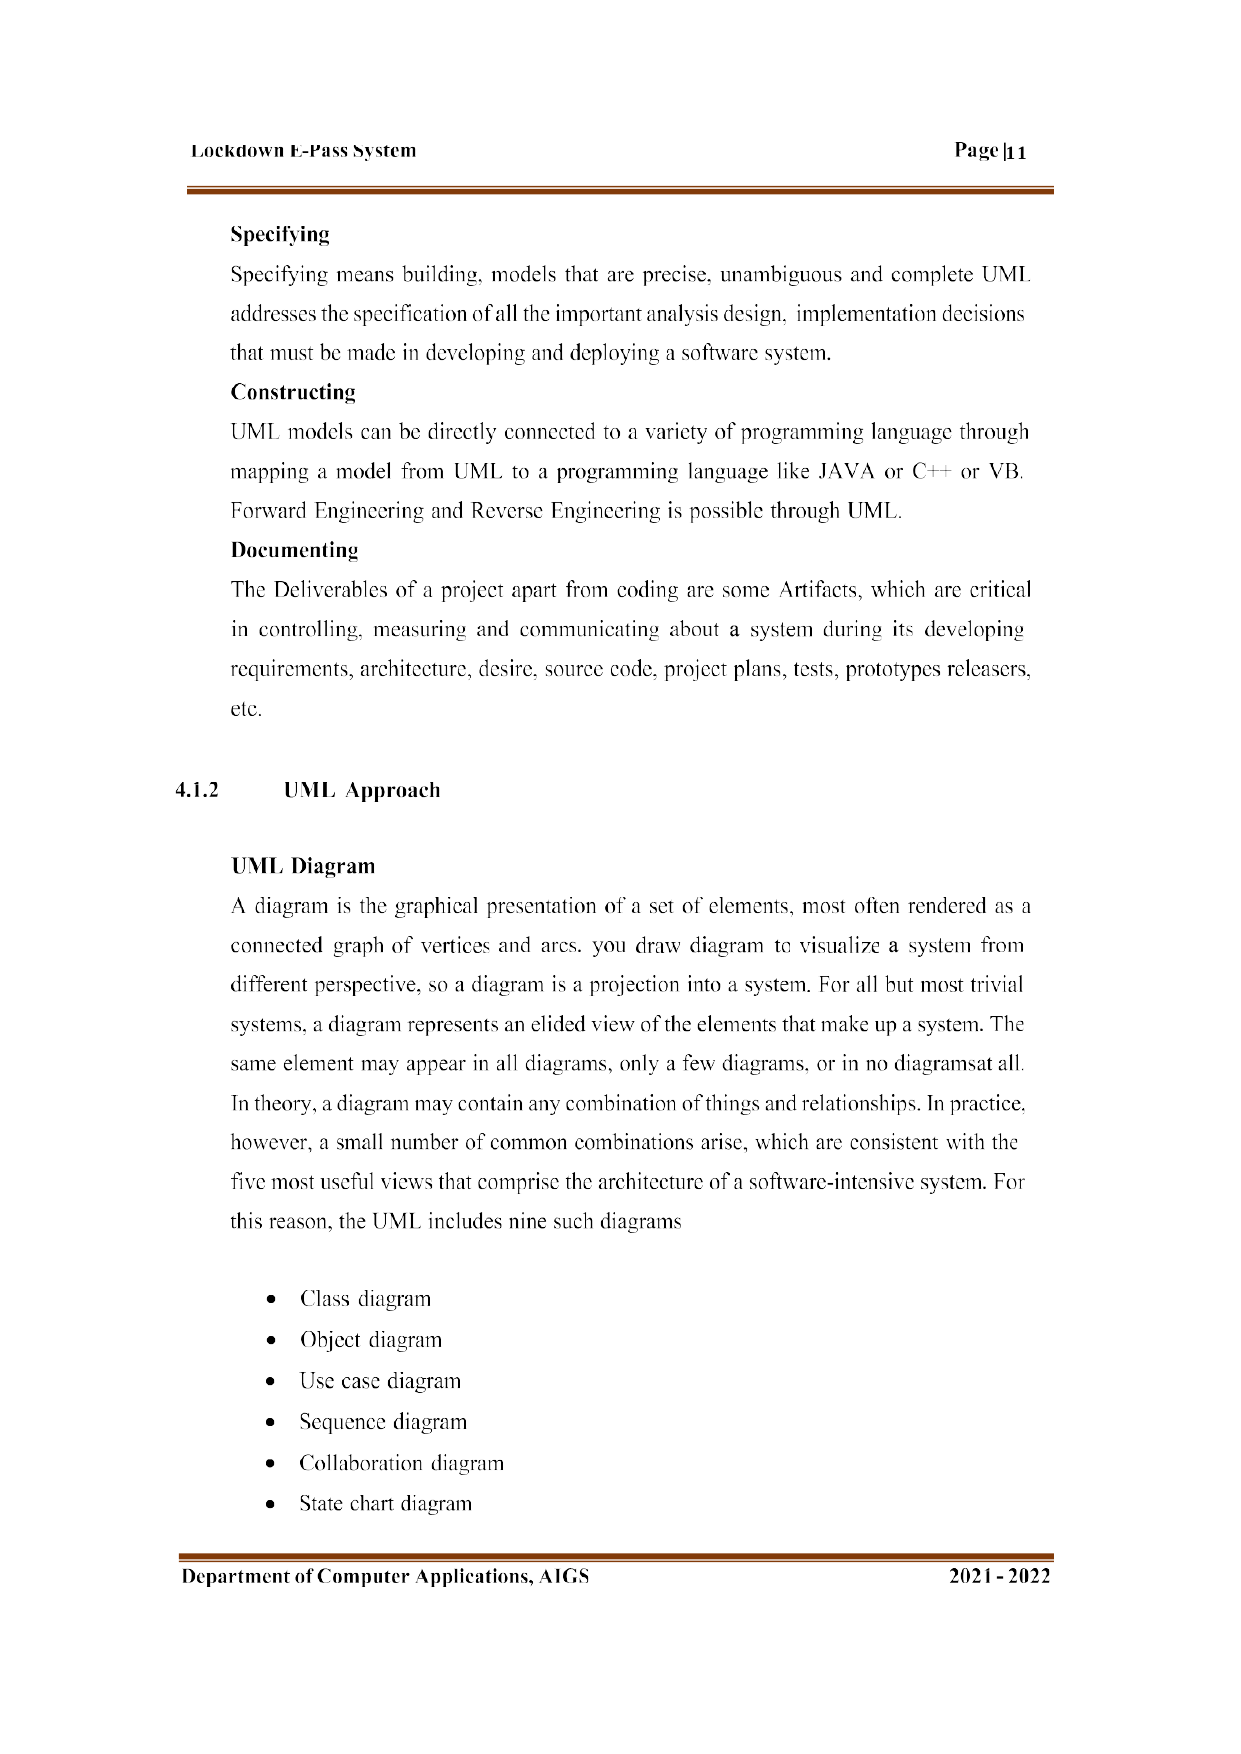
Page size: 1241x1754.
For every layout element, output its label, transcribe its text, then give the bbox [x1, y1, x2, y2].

picture [175, 782, 218, 797]
picture [807, 975, 1023, 992]
picture [230, 501, 901, 523]
picture [993, 1173, 1025, 1189]
picture [230, 462, 1023, 483]
picture [300, 1412, 467, 1434]
picture [796, 304, 1024, 326]
picture [230, 659, 1030, 681]
picture [477, 620, 509, 636]
picture [231, 857, 375, 878]
picture [299, 1372, 460, 1393]
picture [230, 1212, 681, 1233]
picture [636, 936, 681, 953]
picture [231, 226, 329, 246]
picture [231, 1015, 776, 1036]
picture [182, 1568, 589, 1587]
picture [782, 1015, 979, 1036]
picture [230, 897, 1031, 918]
picture [949, 1568, 990, 1583]
picture [231, 580, 1030, 602]
picture [259, 620, 362, 641]
picture [230, 343, 826, 365]
picture [392, 936, 490, 953]
picture [1008, 1568, 1050, 1583]
picture [990, 1015, 1024, 1031]
picture [981, 936, 1023, 952]
picture [520, 620, 659, 641]
picture [300, 1454, 504, 1475]
text 11 [190, 146, 1094, 165]
picture [231, 620, 248, 636]
picture [892, 620, 913, 636]
picture [231, 701, 261, 716]
picture [499, 936, 576, 952]
picture [231, 1094, 1025, 1115]
picture [231, 383, 355, 404]
picture [925, 620, 1024, 641]
picture [800, 936, 879, 953]
picture [592, 941, 626, 957]
picture [231, 975, 806, 996]
picture [300, 1495, 472, 1515]
picture [909, 938, 971, 957]
picture [190, 145, 416, 161]
picture [823, 620, 882, 641]
picture [301, 1331, 442, 1352]
picture [231, 1054, 1024, 1075]
picture [283, 782, 440, 802]
picture [751, 622, 813, 641]
picture [230, 422, 1029, 444]
picture [230, 1133, 1018, 1153]
picture [231, 1172, 982, 1194]
picture [690, 936, 790, 957]
picture [231, 936, 383, 957]
picture [670, 620, 719, 636]
picture [373, 620, 466, 641]
picture [301, 1290, 431, 1311]
picture [954, 142, 998, 161]
picture [231, 304, 786, 326]
picture [230, 541, 358, 562]
picture [231, 265, 1031, 286]
